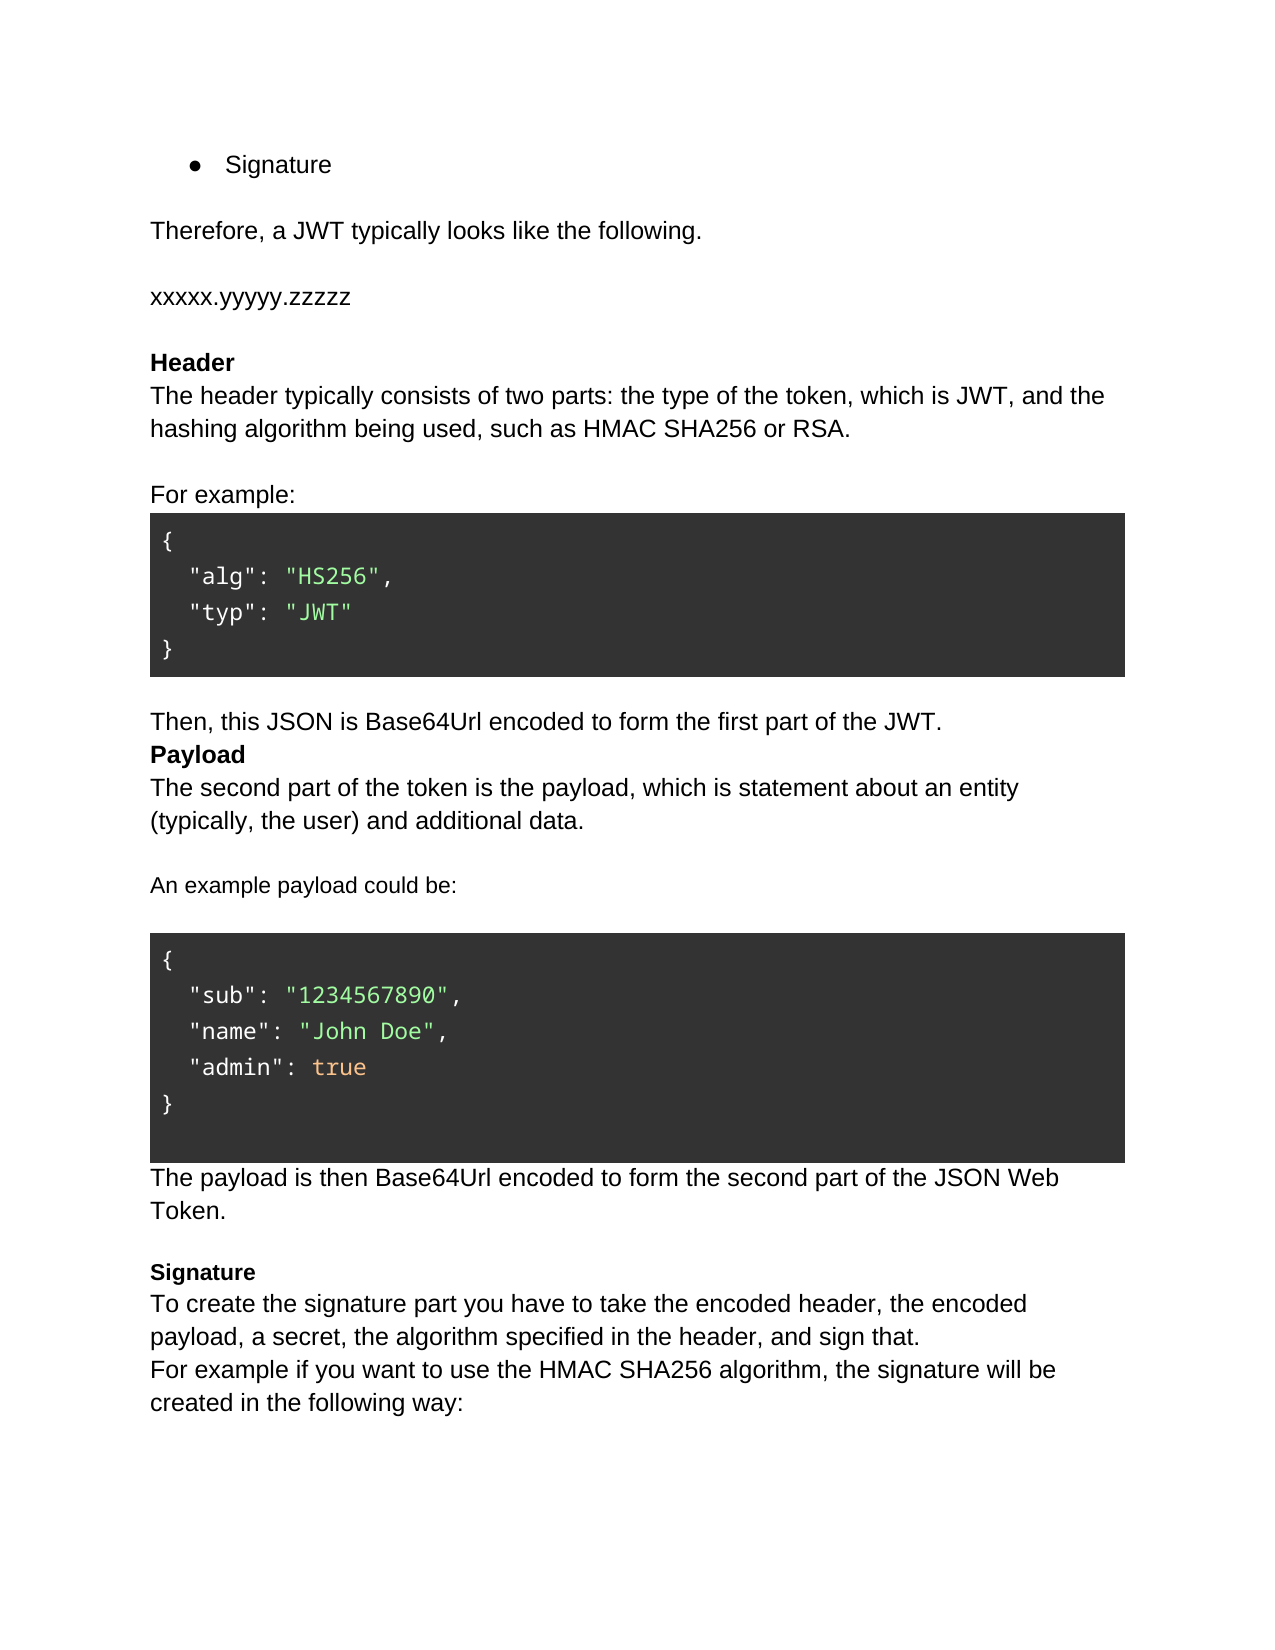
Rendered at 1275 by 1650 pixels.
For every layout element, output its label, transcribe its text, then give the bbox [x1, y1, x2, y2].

text Signature [150, 1259, 1125, 1285]
text To create the signature part you have to take the encoded header, the encoded payload, a secret, the algorithm specified in the header, and sign that. [150, 1289, 1125, 1351]
text The second part of the token is the payload, which is statement about an entity (typically, the user) and additional data. [150, 773, 1125, 835]
list Signature [187, 150, 1125, 179]
table_header { "sub": "1234567890", "name": "John Doe", "admin": true } [150, 933, 1125, 1163]
text xxxxx.yyyyy.zzzzz [150, 282, 1125, 311]
text The header typically consists of two parts: the type of the token, which is JWT, and the hashing algorithm being used, such as HMAC SHA256 or RSA. [150, 381, 1125, 443]
text Payload [150, 740, 1125, 769]
text For example if you want to use the HMAC SHA256 algorithm, the signature will be created in the following way: [150, 1355, 1125, 1417]
text Then, this JSON is Base64Url encoded to form the first part of the JWT. [150, 707, 1125, 736]
text For example: [150, 480, 1125, 509]
text An example payload could be: [150, 872, 1125, 899]
table_header { "alg": "HS256", "typ": "JWT" } [150, 513, 1125, 677]
text Header [150, 348, 1125, 377]
text The payload is then Base64Url encoded to form the second part of the JSON Web Token. [150, 1163, 1125, 1224]
text Therefore, a JWT typically looks like the following. [150, 216, 1125, 245]
